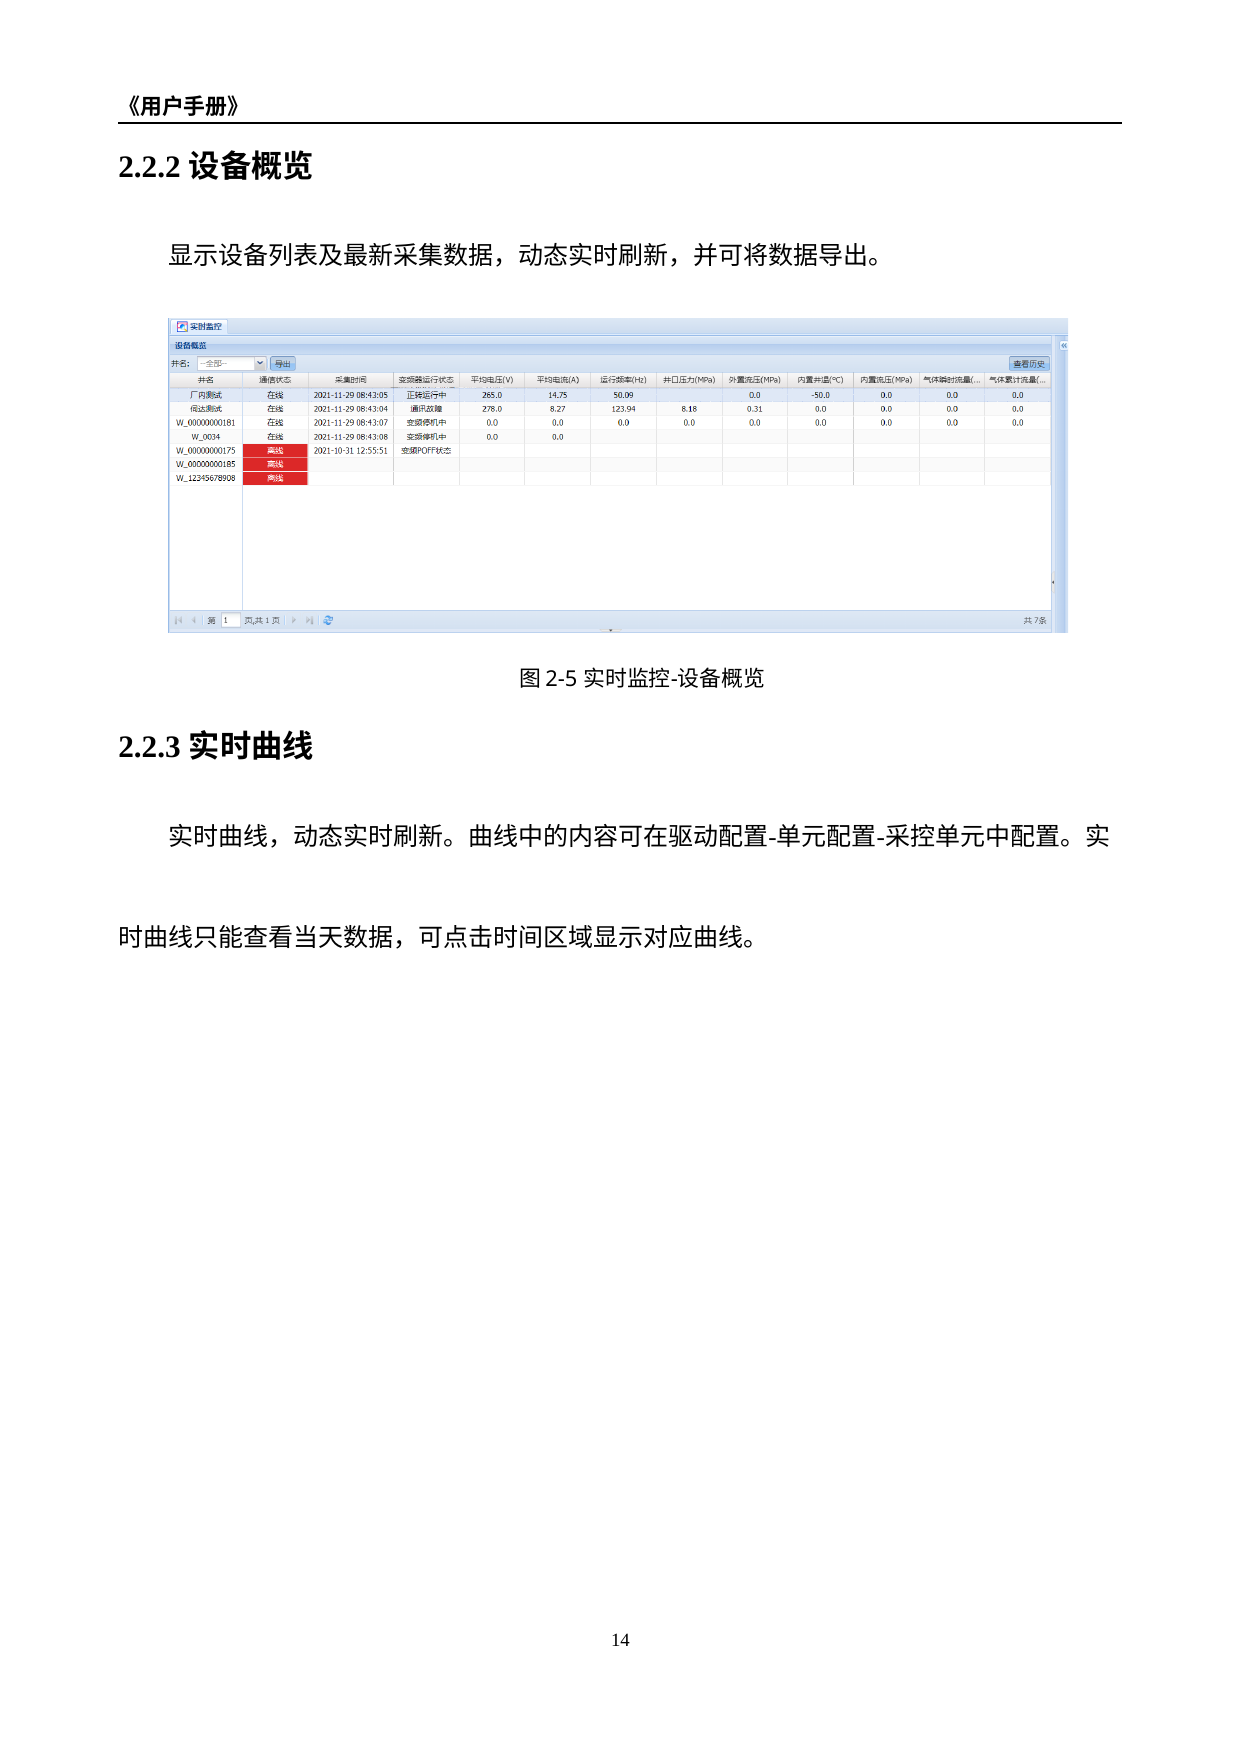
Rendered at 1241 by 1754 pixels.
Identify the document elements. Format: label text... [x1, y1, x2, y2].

text 实时曲线，动态实时刷新。曲线中的内容可在驱动配置-单元配置-采控单元中配置。实时曲线只能查看当天数据，可点击时间区域显示对应曲线。 [118, 800, 1122, 970]
text 显示设备列表及最新采集数据，动态实时刷新，并可将数据导出。 [118, 220, 1122, 288]
subtitle 2.2.3 实时曲线 [118, 710, 1122, 778]
subtitle 2.2.2 设备概览 [118, 129, 1122, 197]
text 图2-5 实时监控-设备概览 [118, 660, 1122, 694]
picture [168, 318, 1069, 633]
